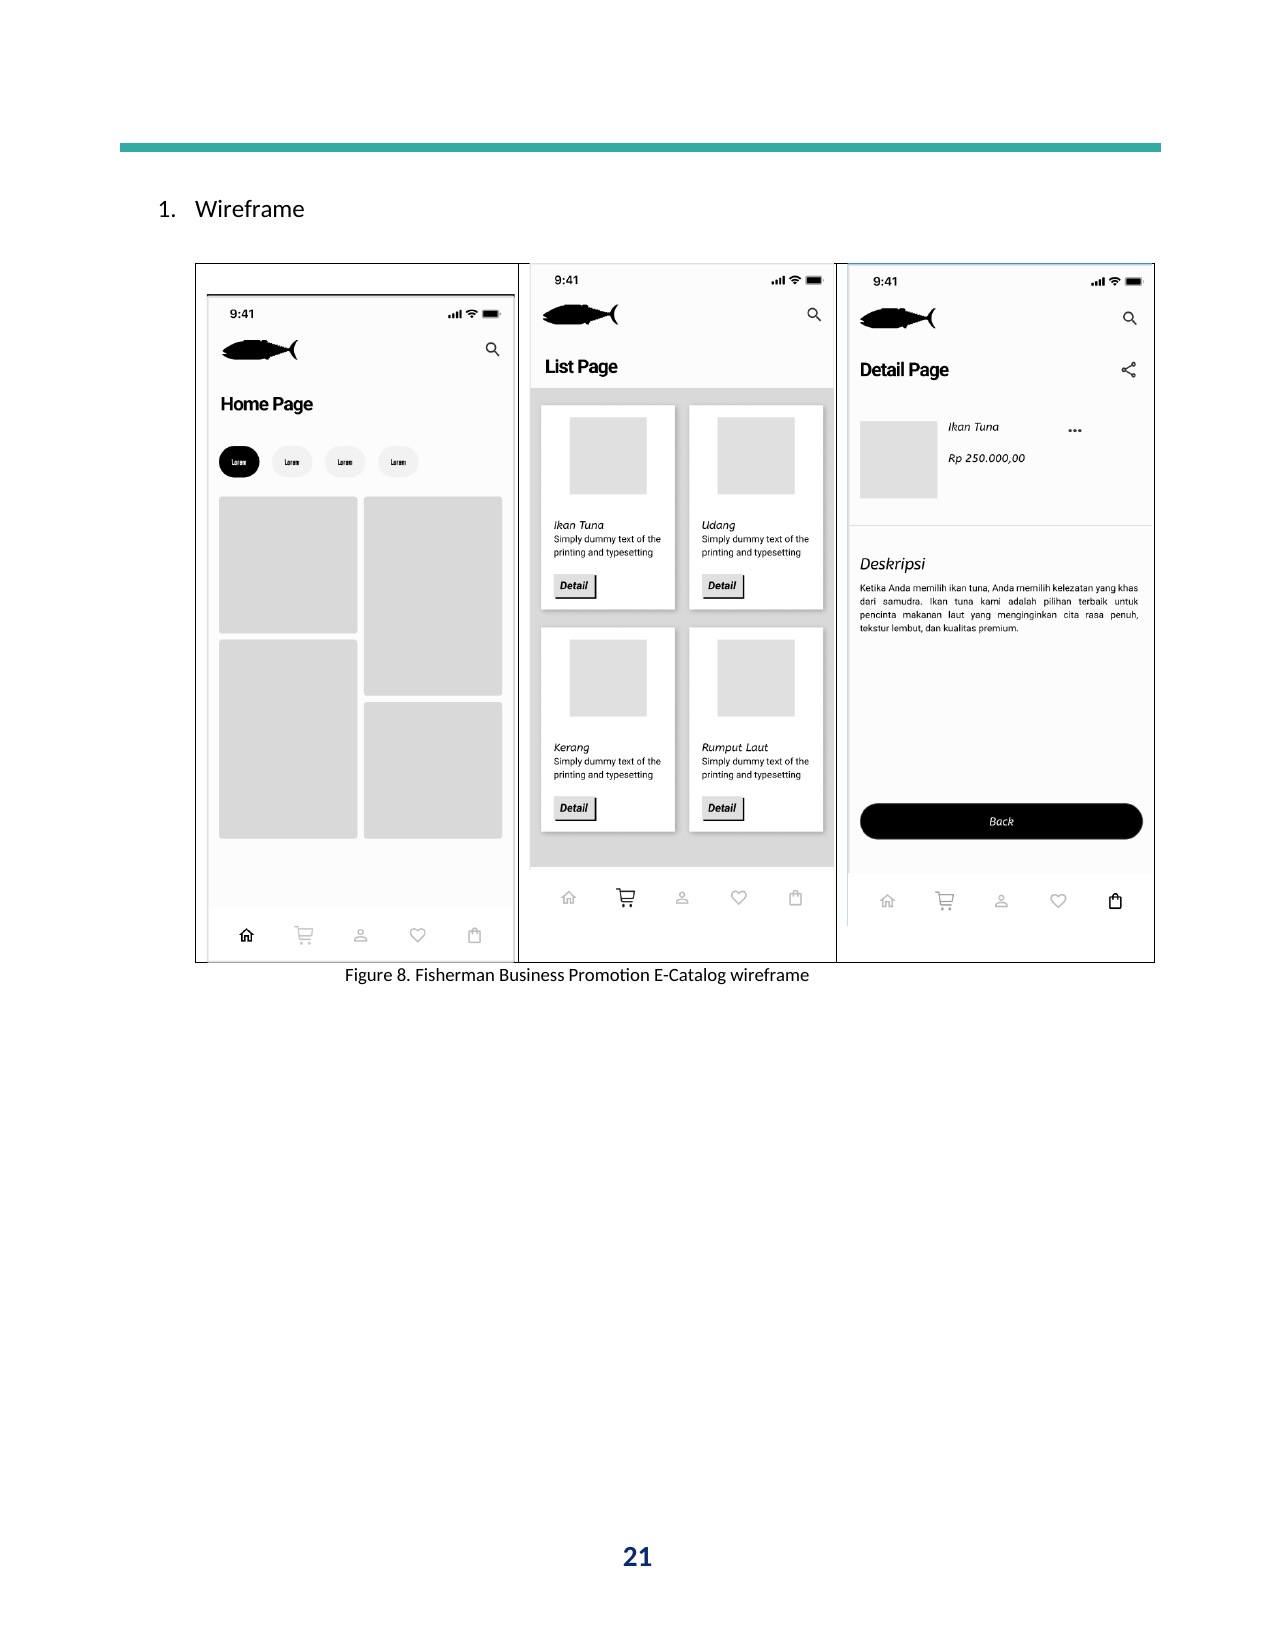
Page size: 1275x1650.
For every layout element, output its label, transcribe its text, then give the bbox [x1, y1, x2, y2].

picture [529, 263, 834, 924]
table_header [519, 264, 836, 962]
table_header [196, 264, 518, 962]
picture [847, 263, 1153, 926]
picture [206, 294, 515, 963]
list Wireframe [157, 193, 1155, 223]
text Figure 8. Fisherman Business Promotion E-Catalog wireframe [270, 963, 1155, 986]
table_header [837, 264, 1154, 962]
